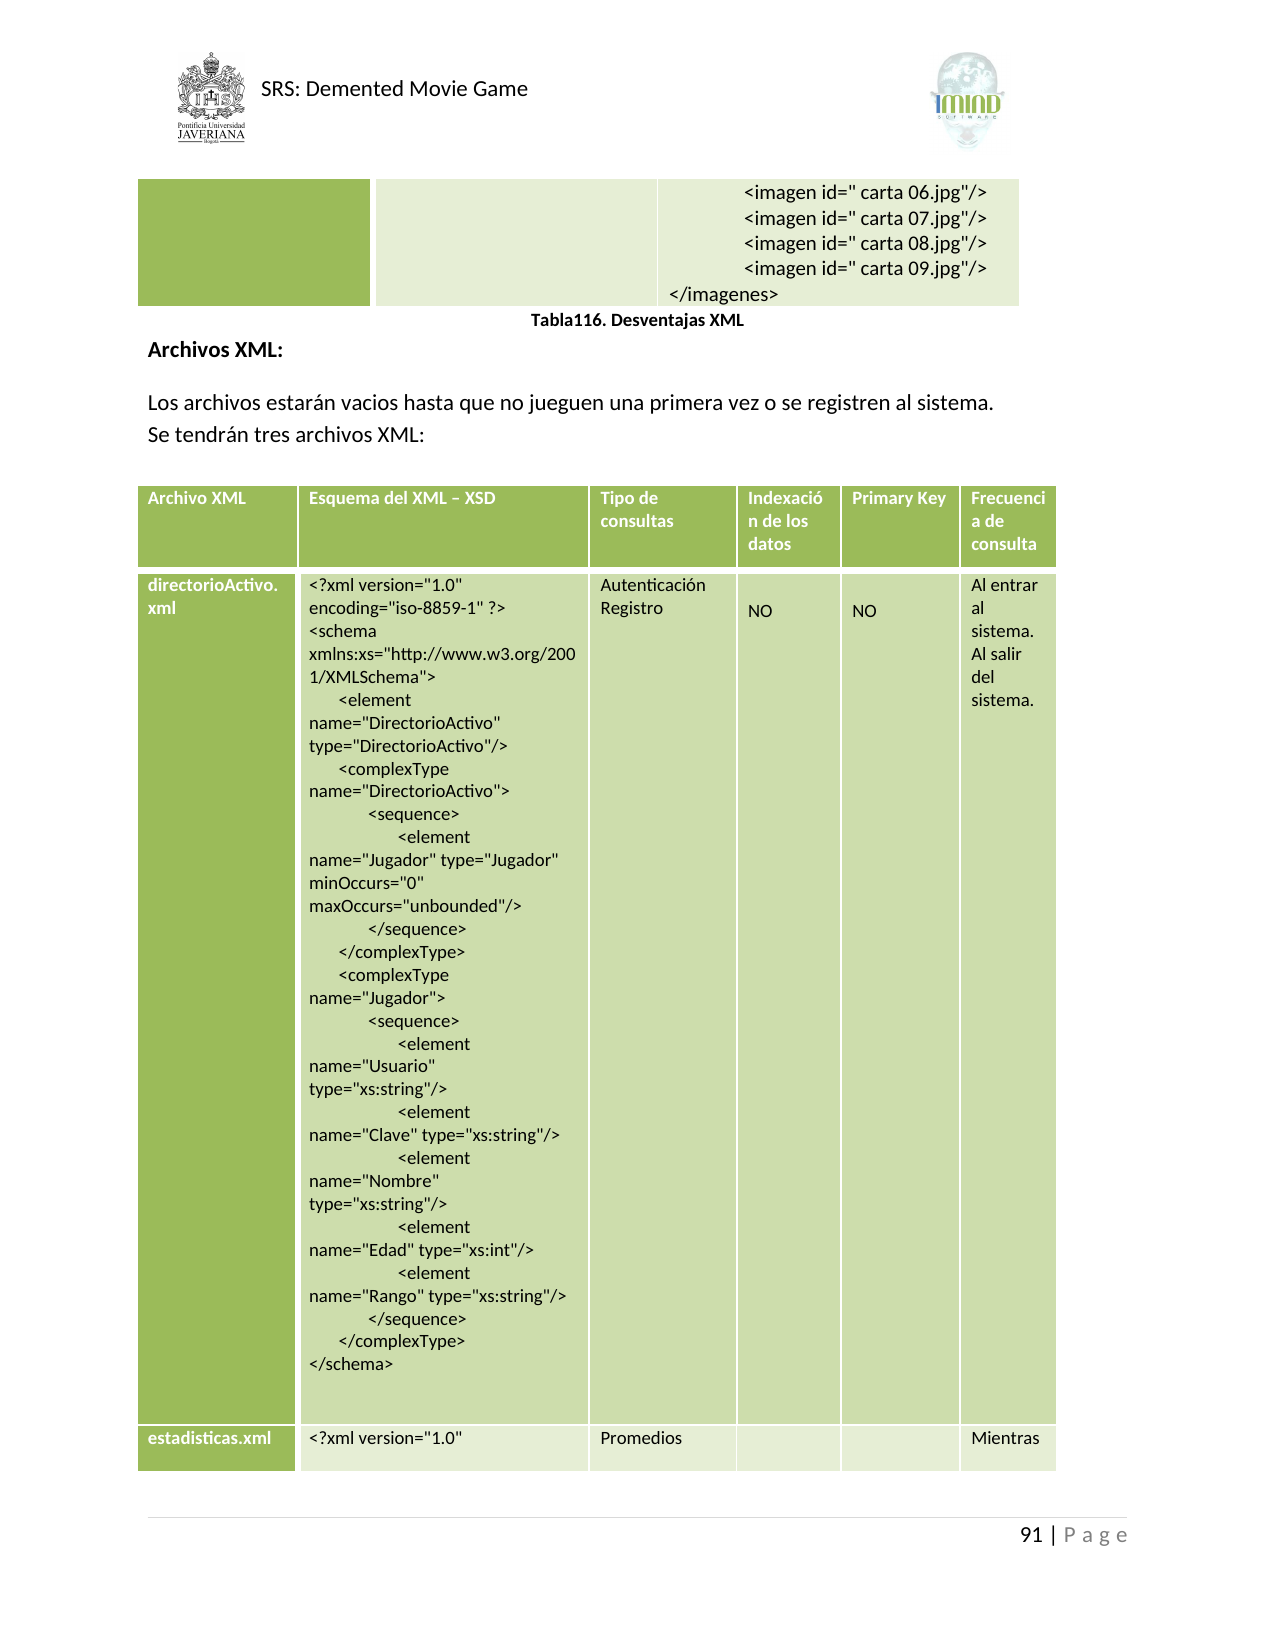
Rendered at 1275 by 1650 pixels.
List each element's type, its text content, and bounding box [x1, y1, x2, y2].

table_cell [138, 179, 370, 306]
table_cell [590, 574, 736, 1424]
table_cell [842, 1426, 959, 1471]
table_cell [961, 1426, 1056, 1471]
picture [177, 52, 245, 144]
picture [929, 52, 1011, 155]
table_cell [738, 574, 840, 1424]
text Los archivos estarán vacios hasta que no jueguen una primera vez o se registren al sistema. [148, 388, 1127, 416]
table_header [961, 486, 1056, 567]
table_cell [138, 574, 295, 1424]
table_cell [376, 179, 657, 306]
text Tabla116. Desventajas XML [148, 308, 1127, 331]
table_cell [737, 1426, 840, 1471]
text Archivos XML: [148, 335, 1127, 363]
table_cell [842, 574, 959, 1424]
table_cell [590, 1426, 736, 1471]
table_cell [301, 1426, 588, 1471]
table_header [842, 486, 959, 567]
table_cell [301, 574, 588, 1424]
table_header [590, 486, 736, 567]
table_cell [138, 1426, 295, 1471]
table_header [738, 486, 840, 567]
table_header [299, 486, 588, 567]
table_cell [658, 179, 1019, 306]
text Se tendrán tres archivos XML: [148, 420, 1127, 448]
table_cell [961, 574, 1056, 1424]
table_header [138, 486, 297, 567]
